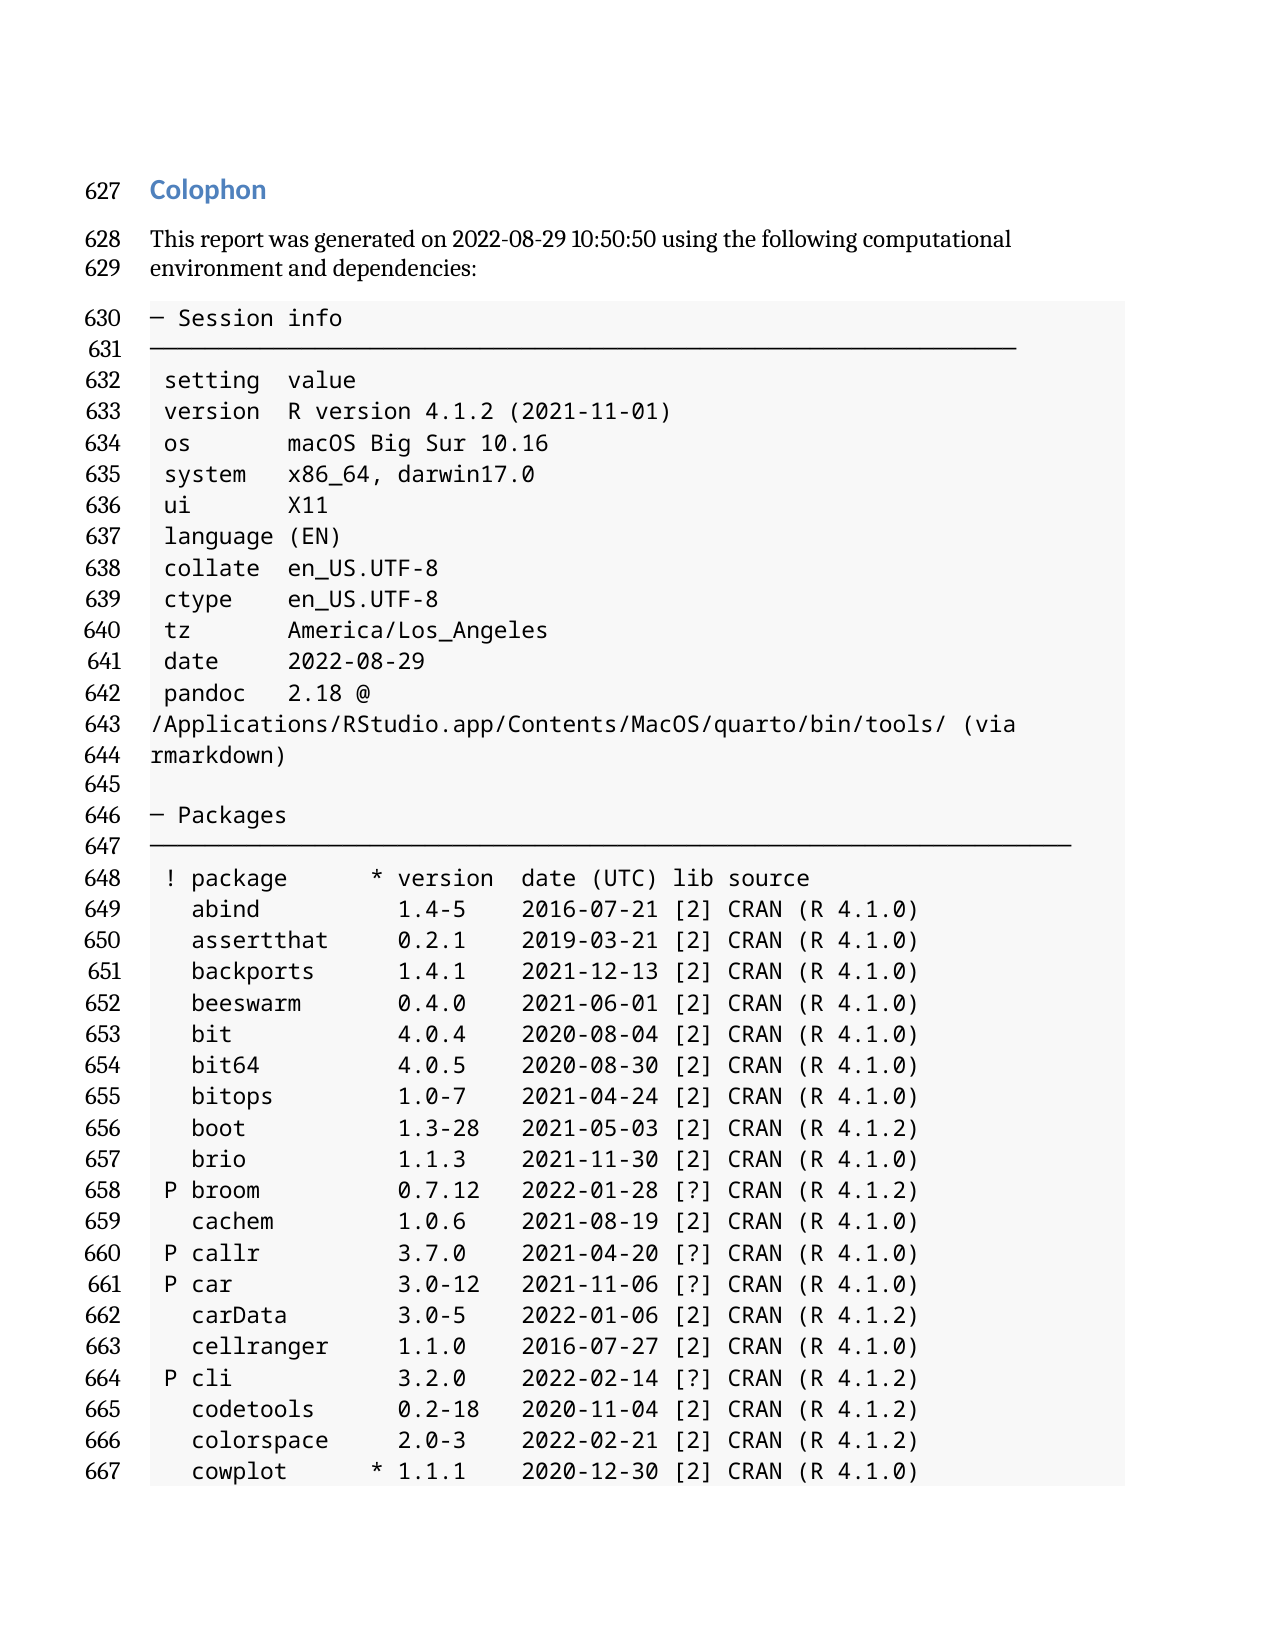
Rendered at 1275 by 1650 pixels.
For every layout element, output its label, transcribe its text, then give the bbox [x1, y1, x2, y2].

text This report was generated on 2022-08-29 10:50:50 using the following computational environment and dependencies: [150, 225, 1125, 283]
subtitle Colophon [150, 171, 1125, 206]
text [150, 301, 1125, 1486]
